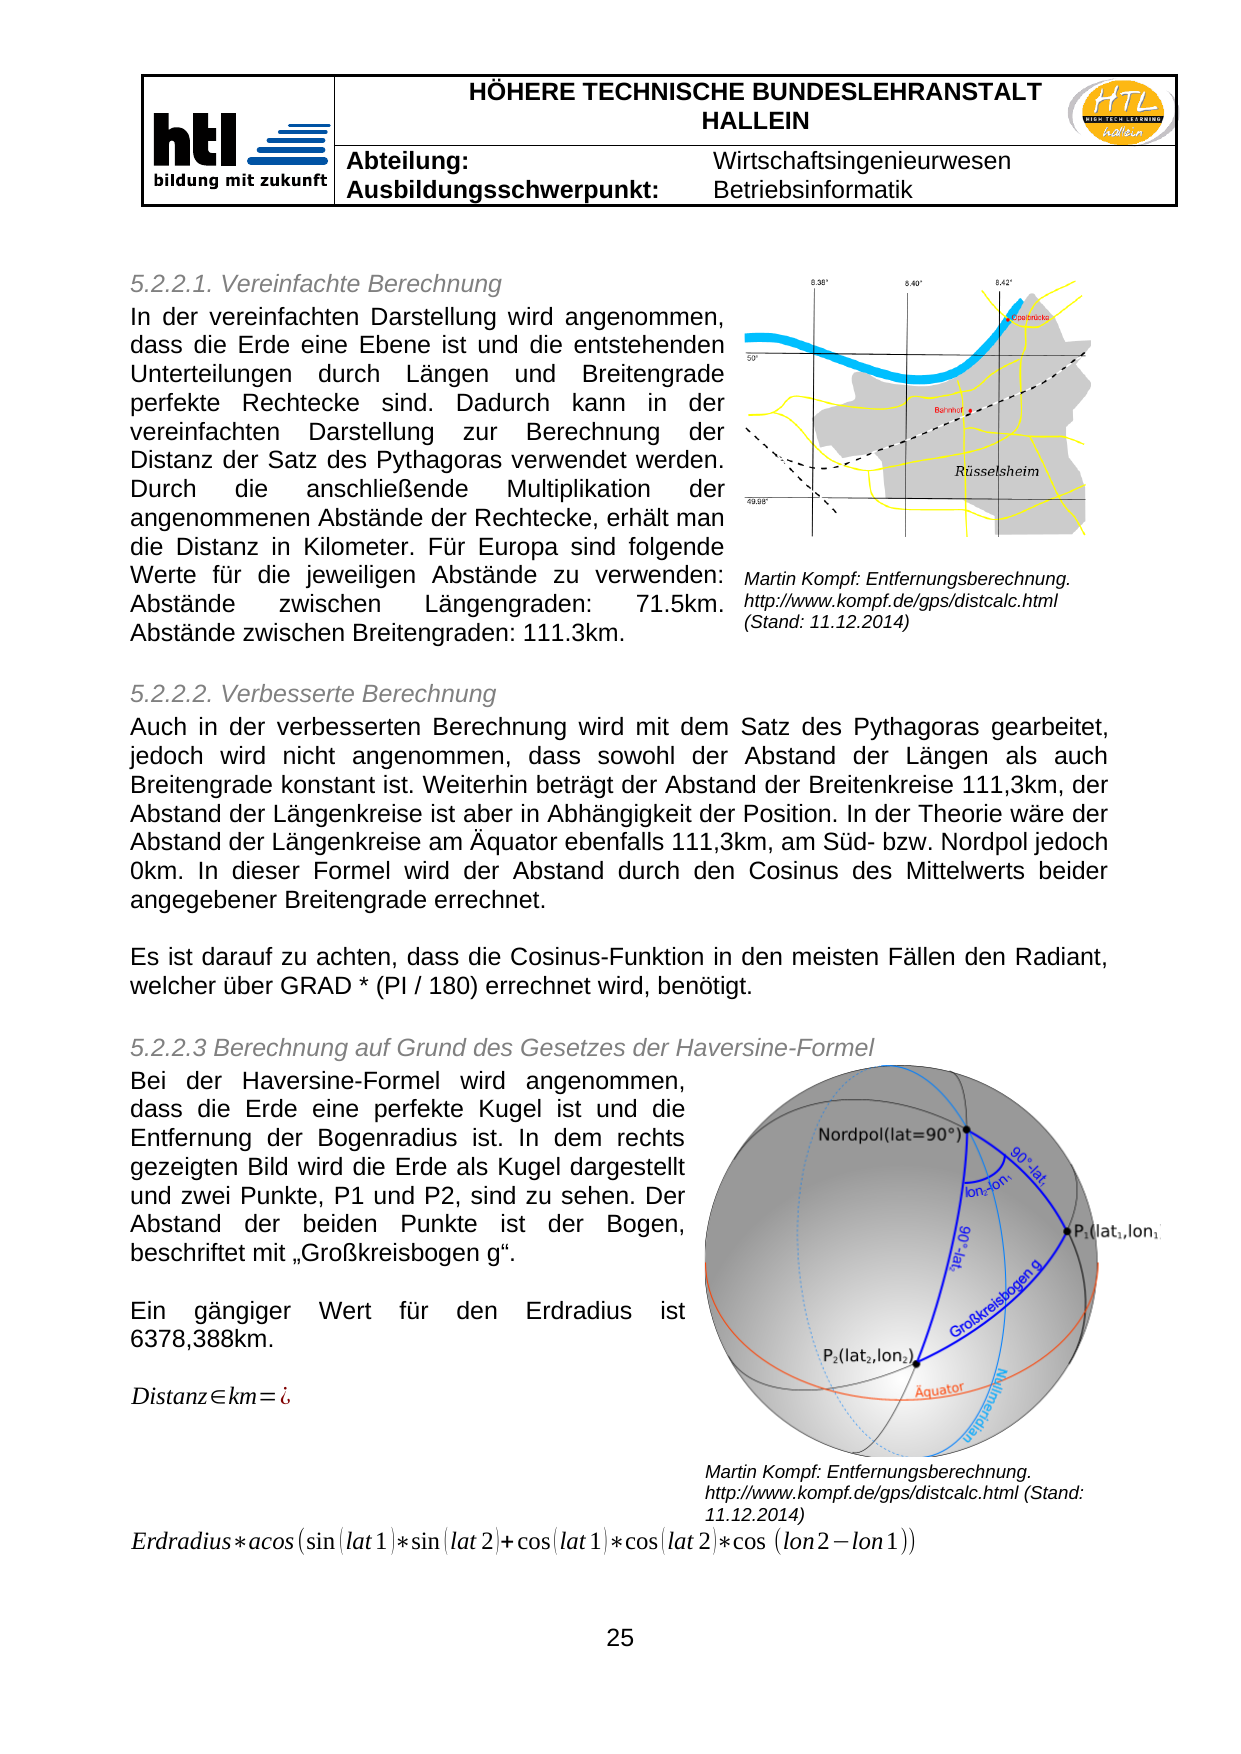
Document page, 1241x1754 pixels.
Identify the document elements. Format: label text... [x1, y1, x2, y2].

text Bei der Haversine-Formel wird angenommen, dass die Erde eine perfekte Kugel ist und die Entfernung der Bogenradius ist. In dem rechts gezeigten Bild wird die Erde als Kugel dargestellt und zwei Punkte, P1 und P2, sind zu sehen. Der Abstand der beiden Punkte ist der Bogen, beschriftet mit „Großkreisbogen g“. [130, 1066, 704, 1267]
text 5.2.2.3 Berechnung auf Grund des Gesetzes der Haversine-Formel [130, 1033, 1110, 1061]
text 5.2.2.1. Vereinfachte Berechnung [130, 268, 1110, 297]
text 5.2.2.2. Verbesserte Berechnung [130, 679, 1110, 708]
text Auch in der verbesserten Berechnung wird mit dem Satz des Pythagoras gearbeitet, jedoch wird nicht angenommen, dass sowohl der Abstand der Längen als auch Breitengrade konstant ist. Weiterhin beträgt der Abstand der Breitenkreise 111,3km, der Abstand der Längenkreise ist aber in Abhängigkeit der Position. In der Theorie wäre der Abstand der Längenkreise am Äquator ebenfalls 111,3km, am Süd- bzw. Nordpol jedoch 0km. In dieser Formel wird der Abstand durch den Cosinus des Mittelwerts beider angegebener Breitengrade errechnet. [130, 712, 1110, 913]
picture [743, 279, 1091, 536]
picture [704, 1065, 1160, 1456]
text Es ist darauf zu achten, dass die Cosinus-Funktion in den meisten Fällen den Radiant, welcher über GRAD * (PI / 180) errechnet wird, benötigt. [130, 942, 1110, 1000]
text In der vereinfachten Darstellung wird angenommen, dass die Erde eine Ebene ist und die entstehenden Unterteilungen durch Längen und Breitengrade perfekte Rechtecke sind. Dadurch kann in der vereinfachten Darstellung zur Berechnung der Distanz der Satz des Pythagoras verwendet werden. Durch die anschließende Multiplikation der angenommenen Abstände der Rechtecke, erhält man die Distanz in Kilometer. Für Europa sind folgende Werte für die jeweiligen Abstände zu verwenden: Abstände zwischen Längengraden: 71.5km. Abstände zwischen Breitengraden: 111.3km. [130, 301, 1110, 646]
text Ein gängiger Wert für den Erdradius ist 6378,388km. [130, 1296, 704, 1353]
picture [1067, 78, 1175, 145]
